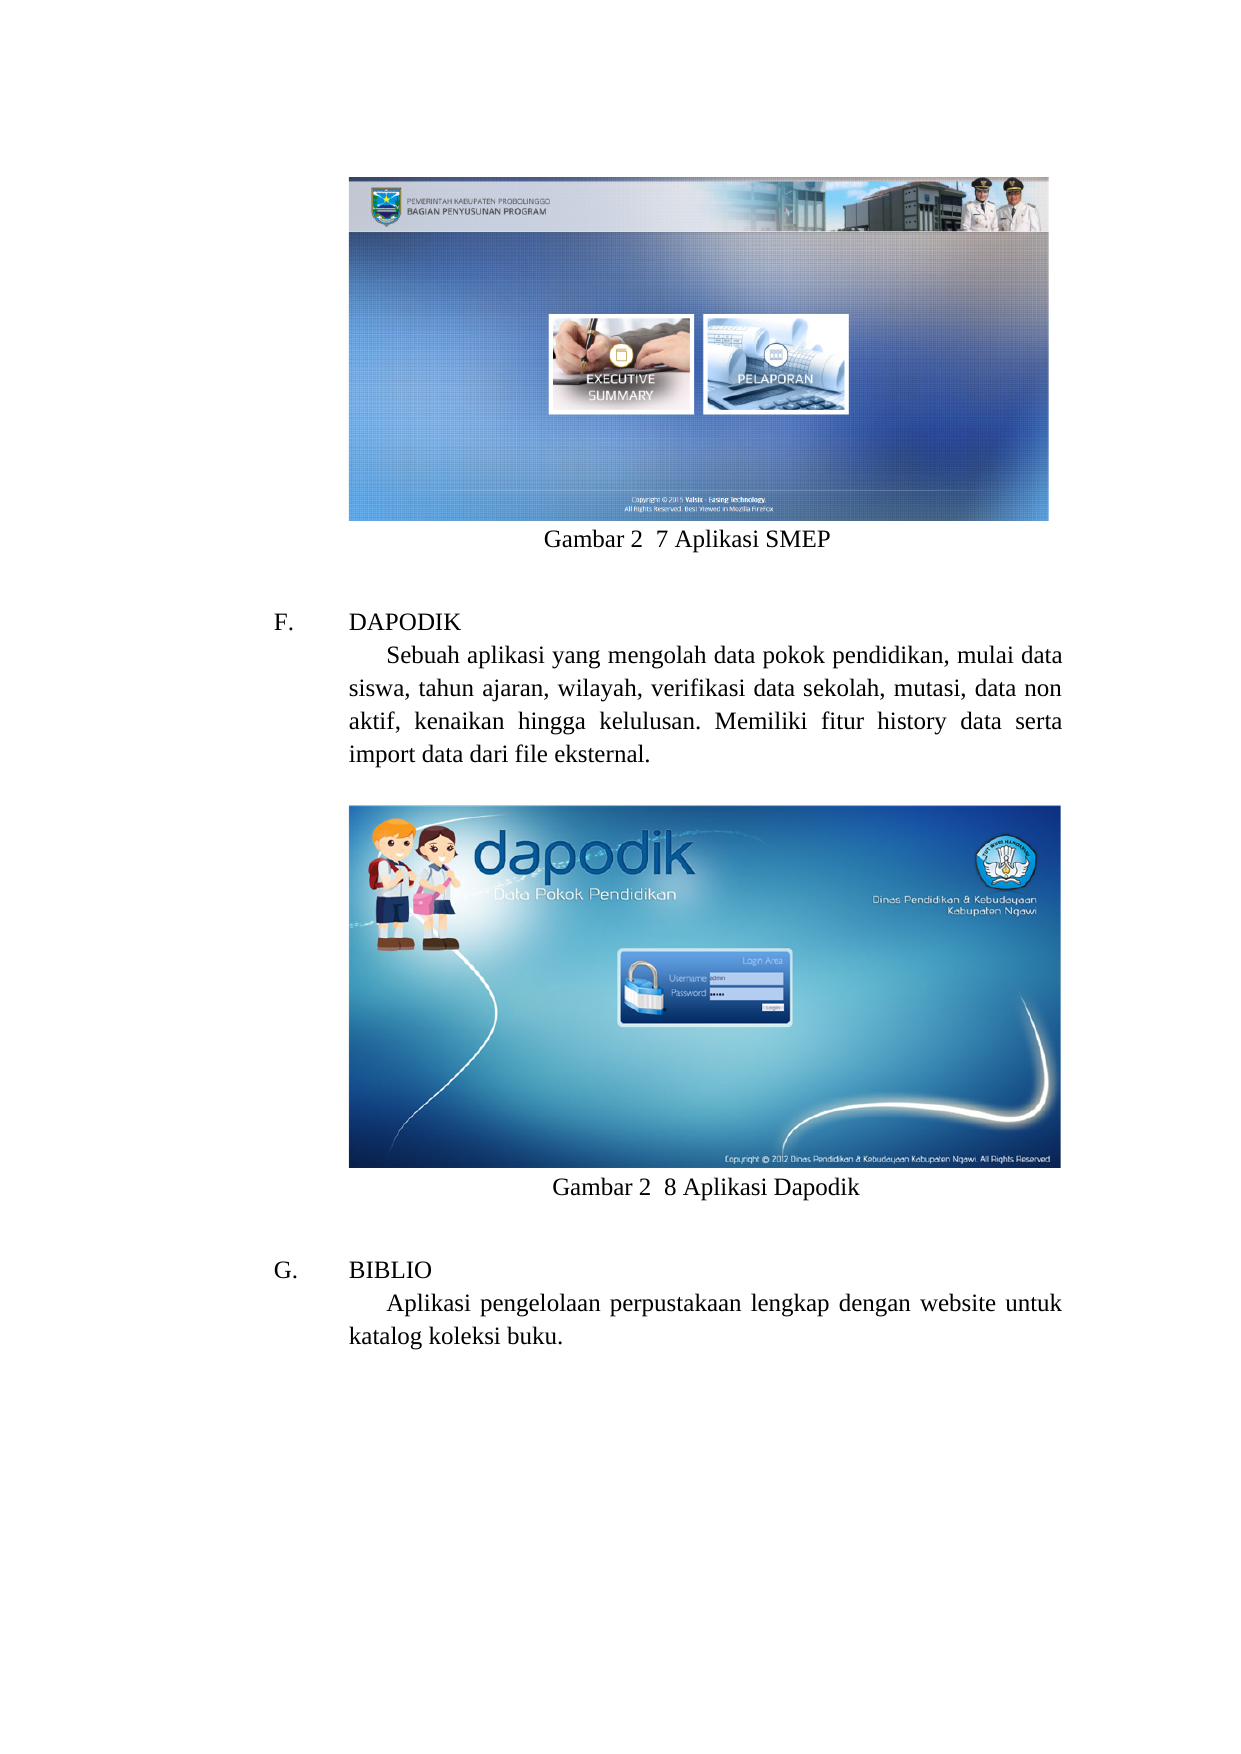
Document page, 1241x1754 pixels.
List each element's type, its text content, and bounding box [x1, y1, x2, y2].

list BIBLIO [274, 1255, 1063, 1283]
list DAPODIK [274, 607, 1063, 636]
list Sebuah aplikasi yang mengolah data pokok pendidikan, mulai data siswa, tahun ajaran, wilayah, verifikasi data sekolah, mutasi, data non aktif, kenaikan hingga kelulusan. Memiliki fitur history data serta import data dari file eksternal. [349, 640, 1063, 768]
picture [348, 177, 1049, 521]
text Gambar 2 8 Aplikasi Dapodik [349, 1172, 1063, 1201]
text Gambar 2 7 Aplikasi SMEP [311, 524, 1063, 553]
picture [348, 805, 1061, 1168]
list Aplikasi pengelolaan perpustakaan lengkap dengan website untuk katalog koleksi buku. [349, 1288, 1063, 1349]
